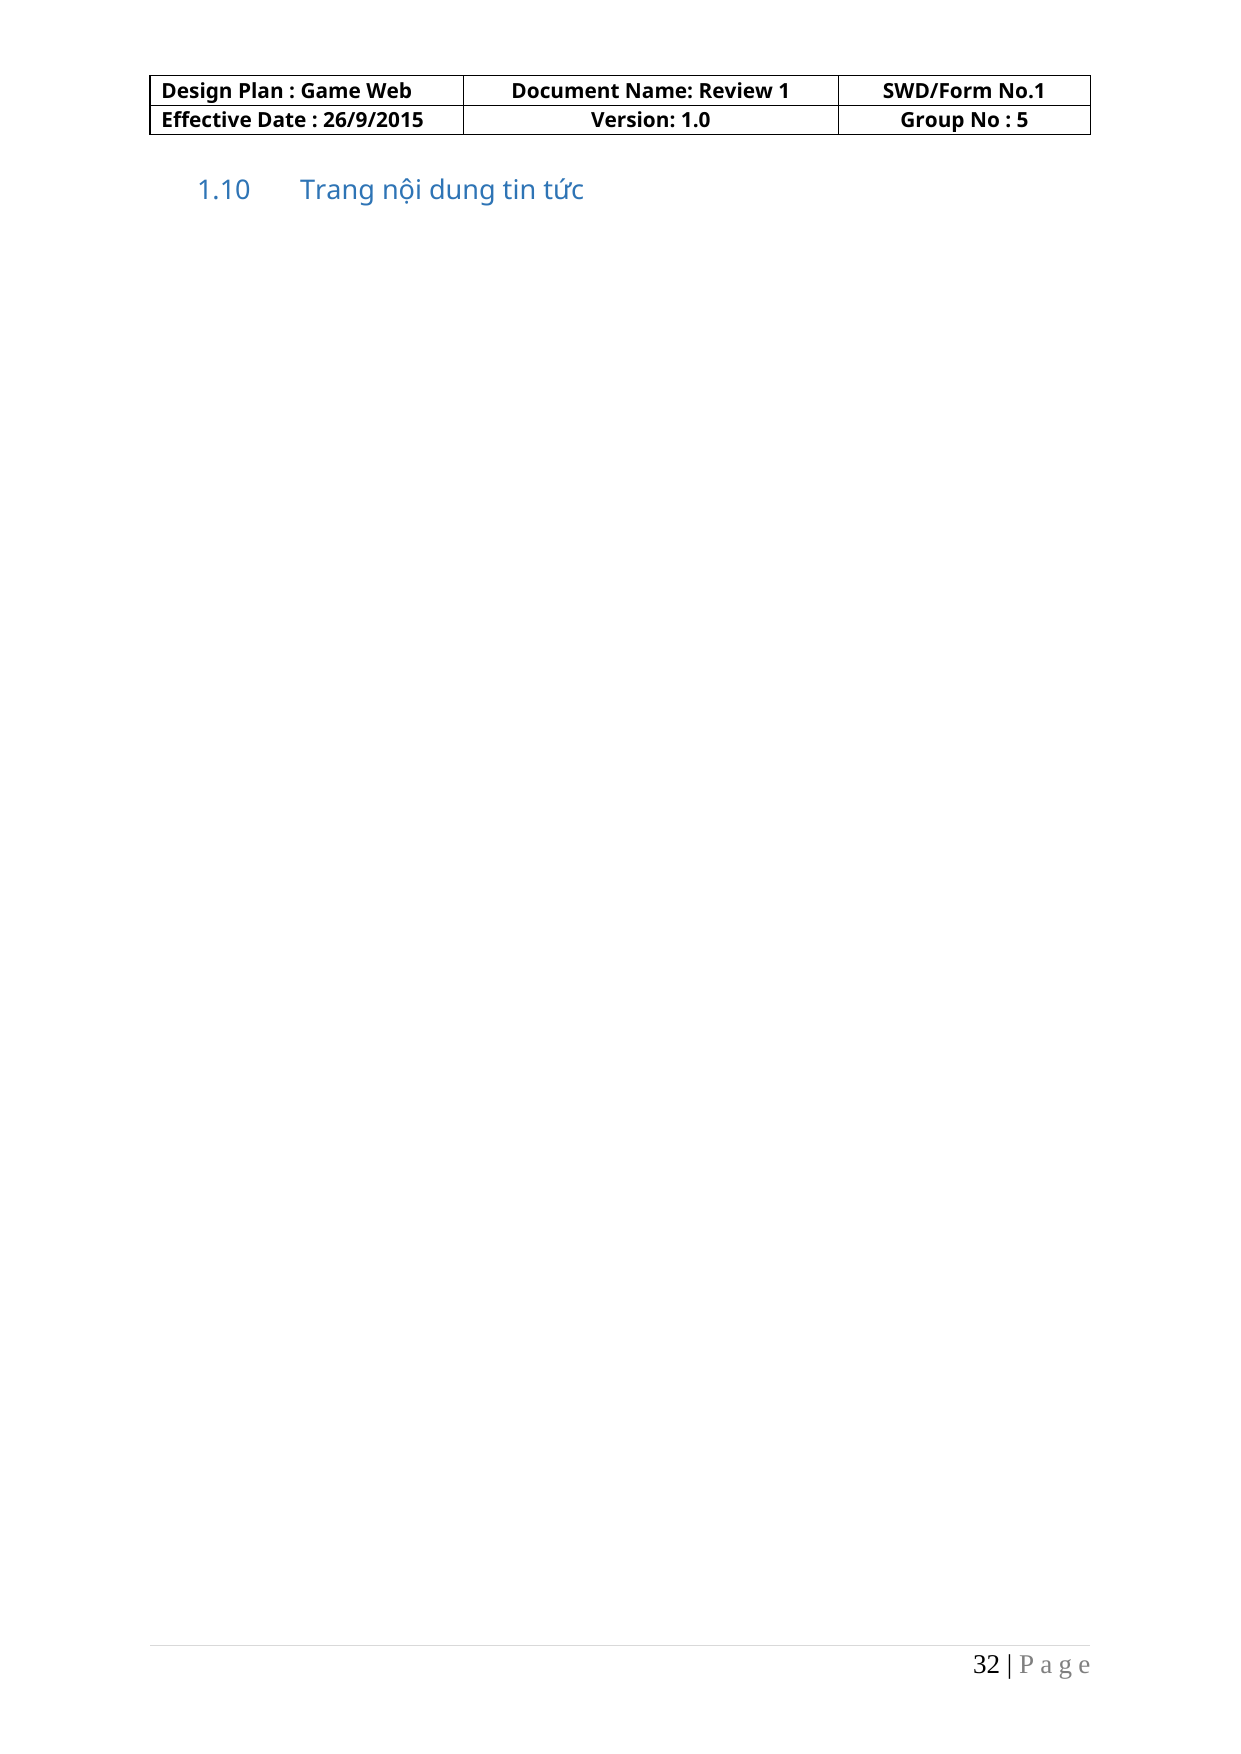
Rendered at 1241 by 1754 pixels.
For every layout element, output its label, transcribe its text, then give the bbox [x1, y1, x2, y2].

subtitle Trang nội dung tin tức [197, 170, 1090, 207]
